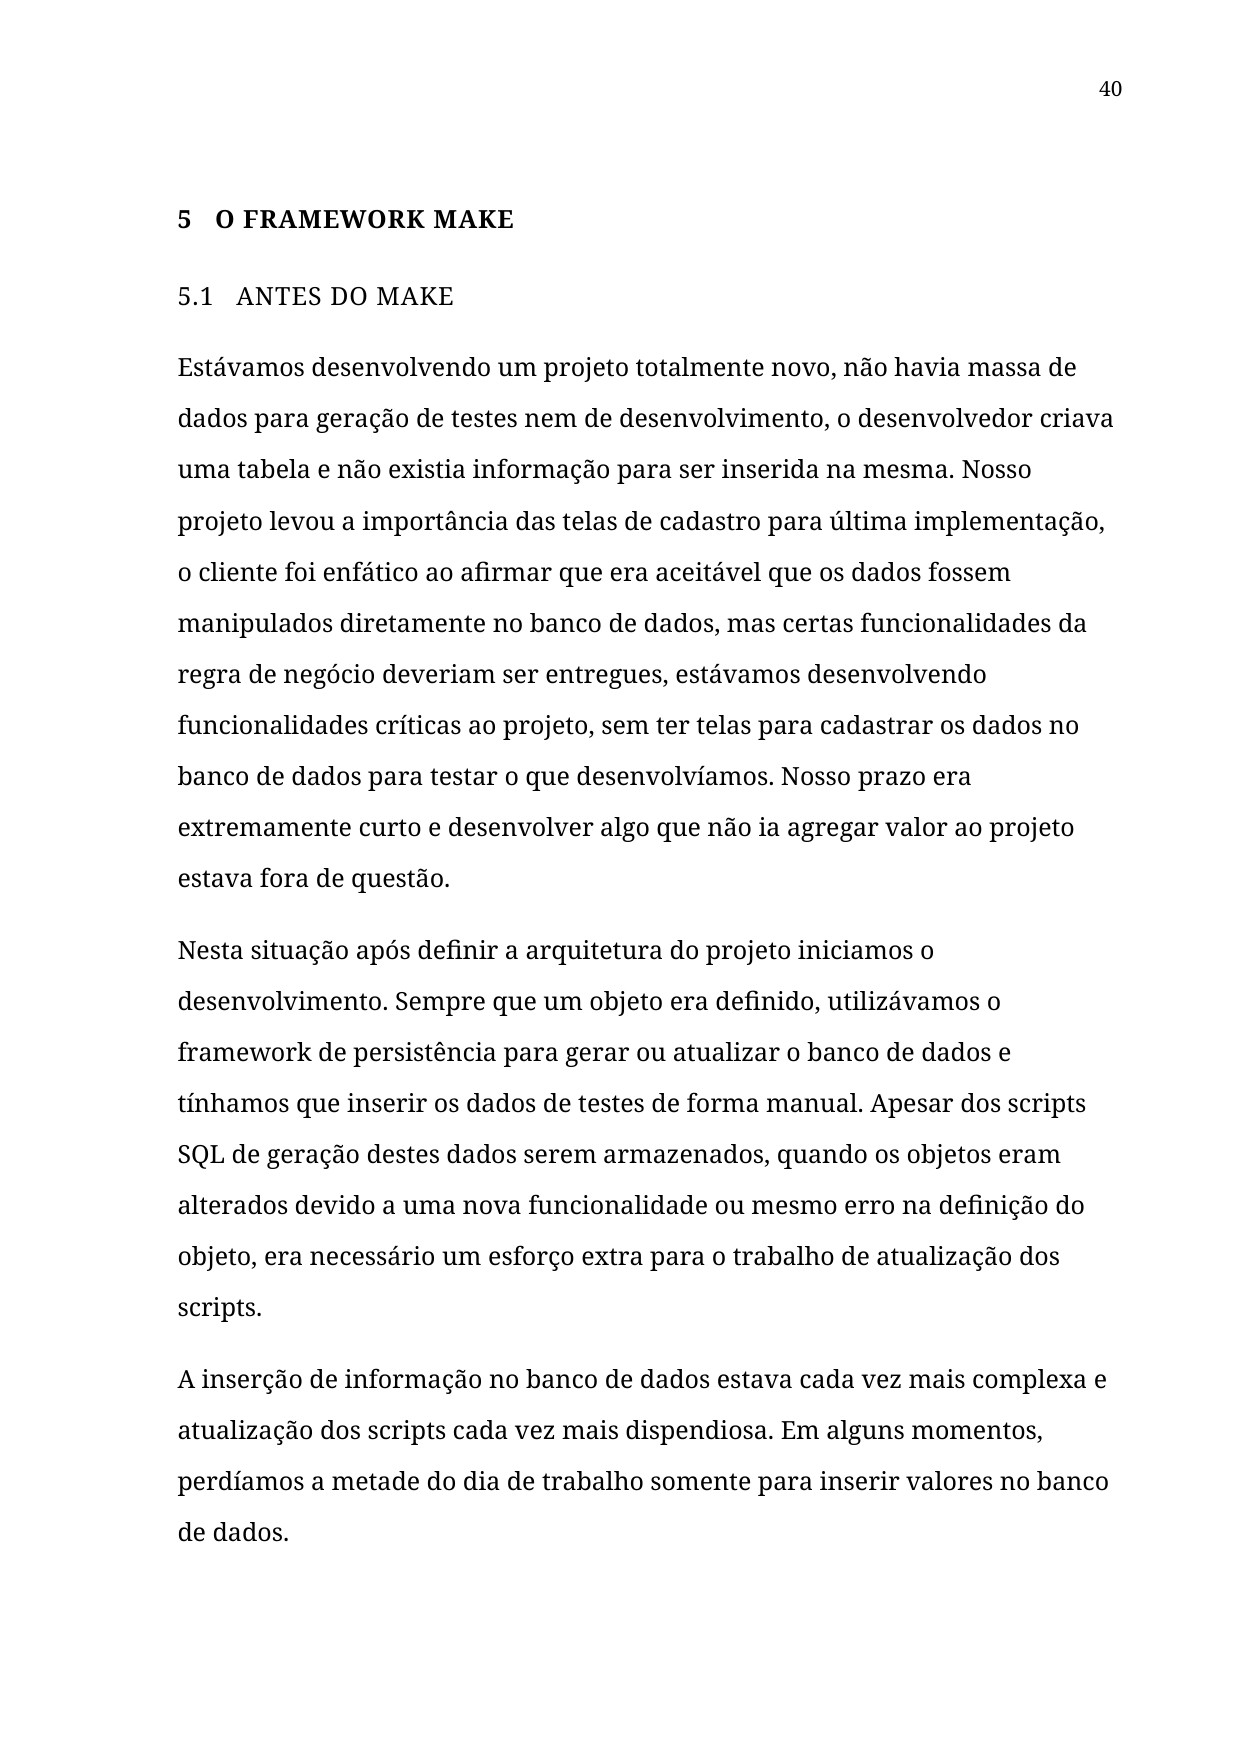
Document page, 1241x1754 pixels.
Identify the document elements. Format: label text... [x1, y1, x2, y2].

text Nesta situação após definir a arquitetura do projeto iniciamos o desenvolvimento. Sempre que um objeto era definido, utilizávamos o framework de persistência para gerar ou atualizar o banco de dados e tínhamos que inserir os dados de testes de forma manual. Apesar dos scripts SQL de geração destes dados serem armazenados, quando os objetos eram alterados devido a uma nova funcionalidade ou mesmo erro na definição do objeto, era necessário um esforço extra para o trabalho de atualização dos scripts. [177, 932, 1122, 1324]
subtitle Antes do make [177, 278, 1122, 312]
text A inserção de informação no banco de dados estava cada vez mais complexa e atualização dos scripts cada vez mais dispendiosa. Em alguns momentos, perdíamos a metade do dia de trabalho somente para inserir valores no banco de dados. [177, 1362, 1122, 1549]
title O Framework Make [177, 202, 1122, 236]
text Estávamos desenvolvendo um projeto totalmente novo, não havia massa de dados para geração de testes nem de desenvolvimento, o desenvolvedor criava uma tabela e não existia informação para ser inserida na mesma. Nosso projeto levou a importância das telas de cadastro para última implementação, o cliente foi enfático ao afirmar que era aceitável que os dados fossem manipulados diretamente no banco de dados, mas certas funcionalidades da regra de negócio deveriam ser entregues, estávamos desenvolvendo funcionalidades críticas ao projeto, sem ter telas para cadastrar os dados no banco de dados para testar o que desenvolvíamos. Nosso prazo era extremamente curto e desenvolver algo que não ia agregar valor ao projeto estava fora de questão. [177, 350, 1122, 894]
